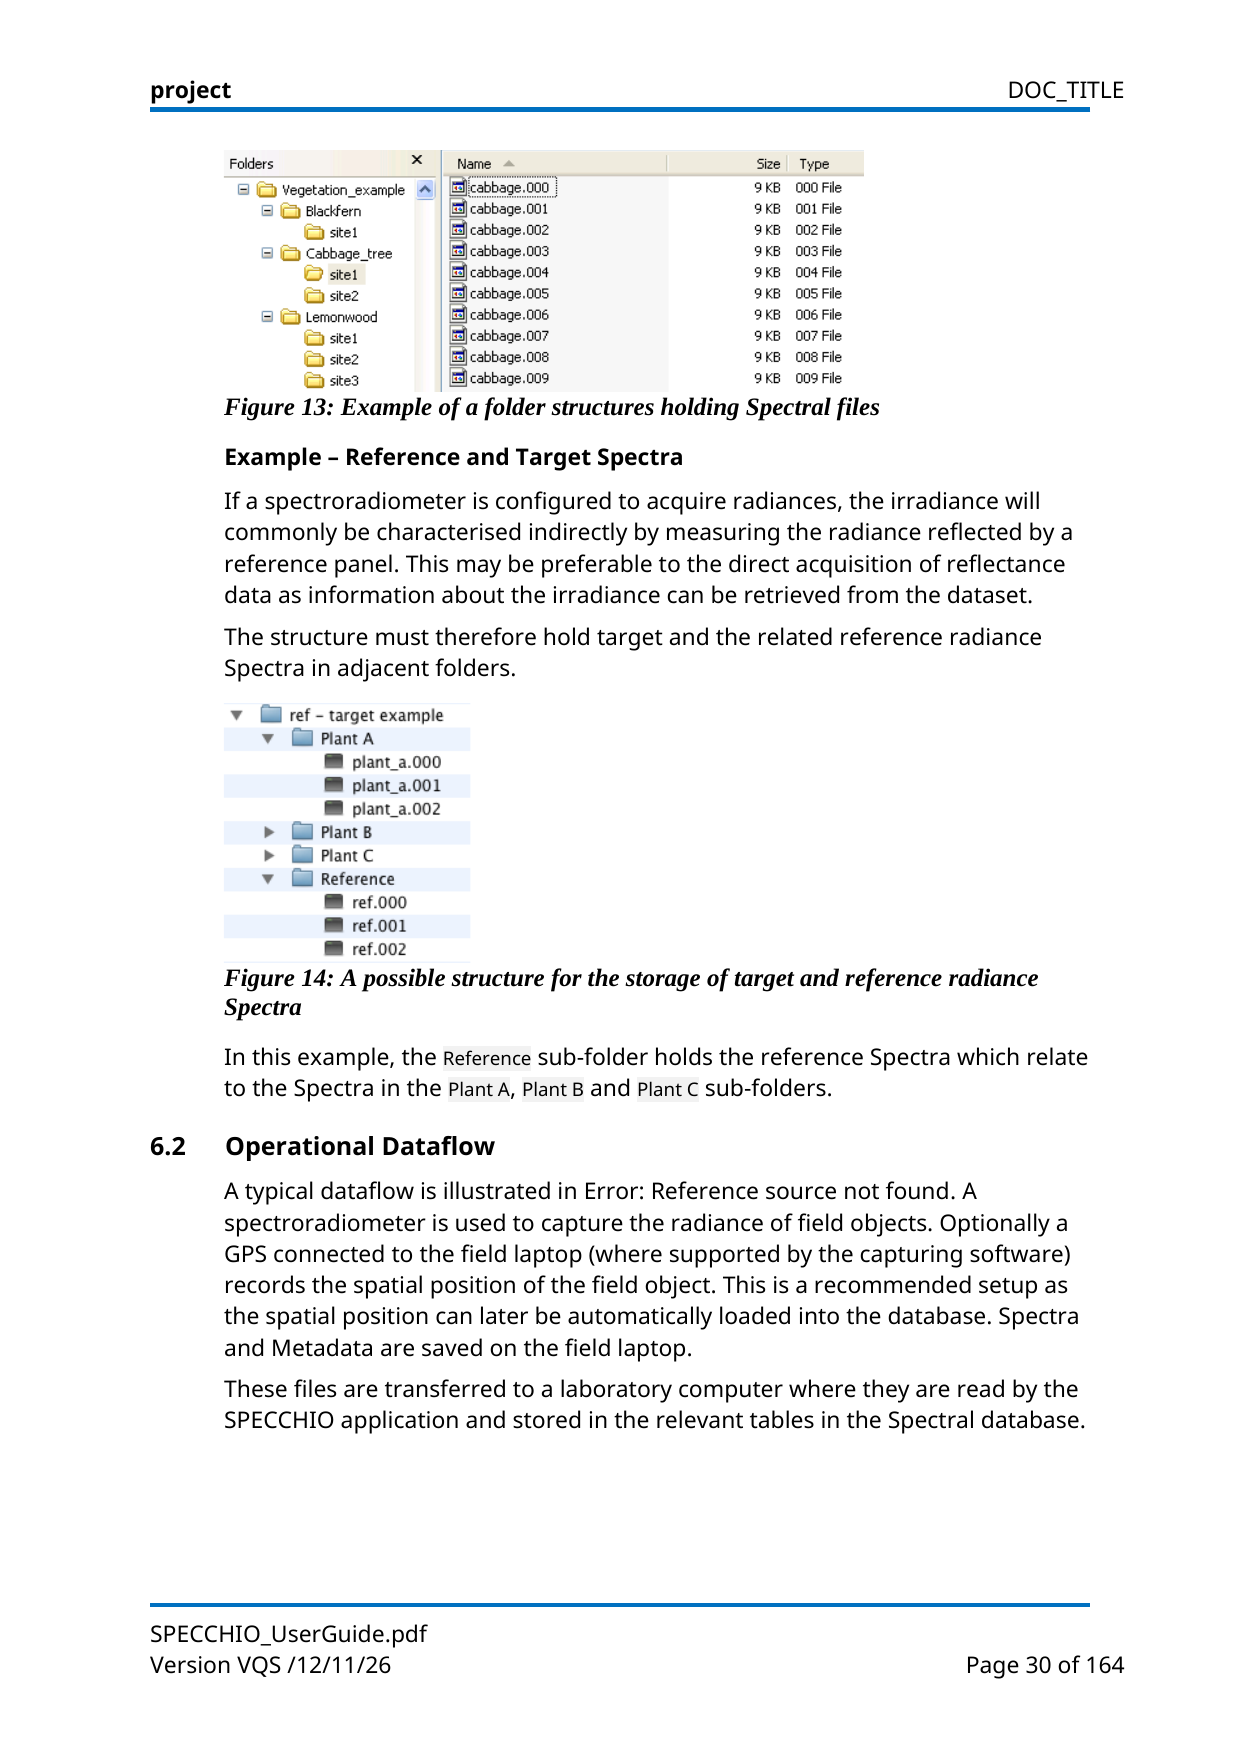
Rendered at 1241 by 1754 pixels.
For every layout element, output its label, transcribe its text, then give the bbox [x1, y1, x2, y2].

picture [223, 703, 471, 963]
text The structure must therefore hold target and the related reference radiance Spectra in adjacent folders. [224, 620, 1090, 683]
text Figure 14: A possible structure for the storage of target and reference radiance Spectra [224, 963, 1090, 1020]
text In this example, the Reference sub-folder holds the reference Spectra which relate to the Spectra in the Plant A, Plant B and Plant C sub-folders. [224, 1041, 1090, 1104]
text These files are transferred to a laboratory computer where they are read by the SPECCHIO application and stored in the relevant tables in the Spectral database. [224, 1373, 1090, 1436]
subtitle Example – Reference and Target Spectra [224, 441, 1090, 472]
subtitle Operational Dataflow [150, 1129, 1090, 1163]
text If a spectroradiometer is configured to acquire radiances, the irradiance will commonly be characterised indirectly by measuring the radiance reflected by a reference panel. This may be preferable to the direct acquisition of reflectance data as information about the irradiance can be retrieved from the dataset. [224, 485, 1090, 610]
text Figure 13: Example of a folder structures holding Spectral files [224, 392, 1090, 420]
picture [223, 150, 864, 392]
